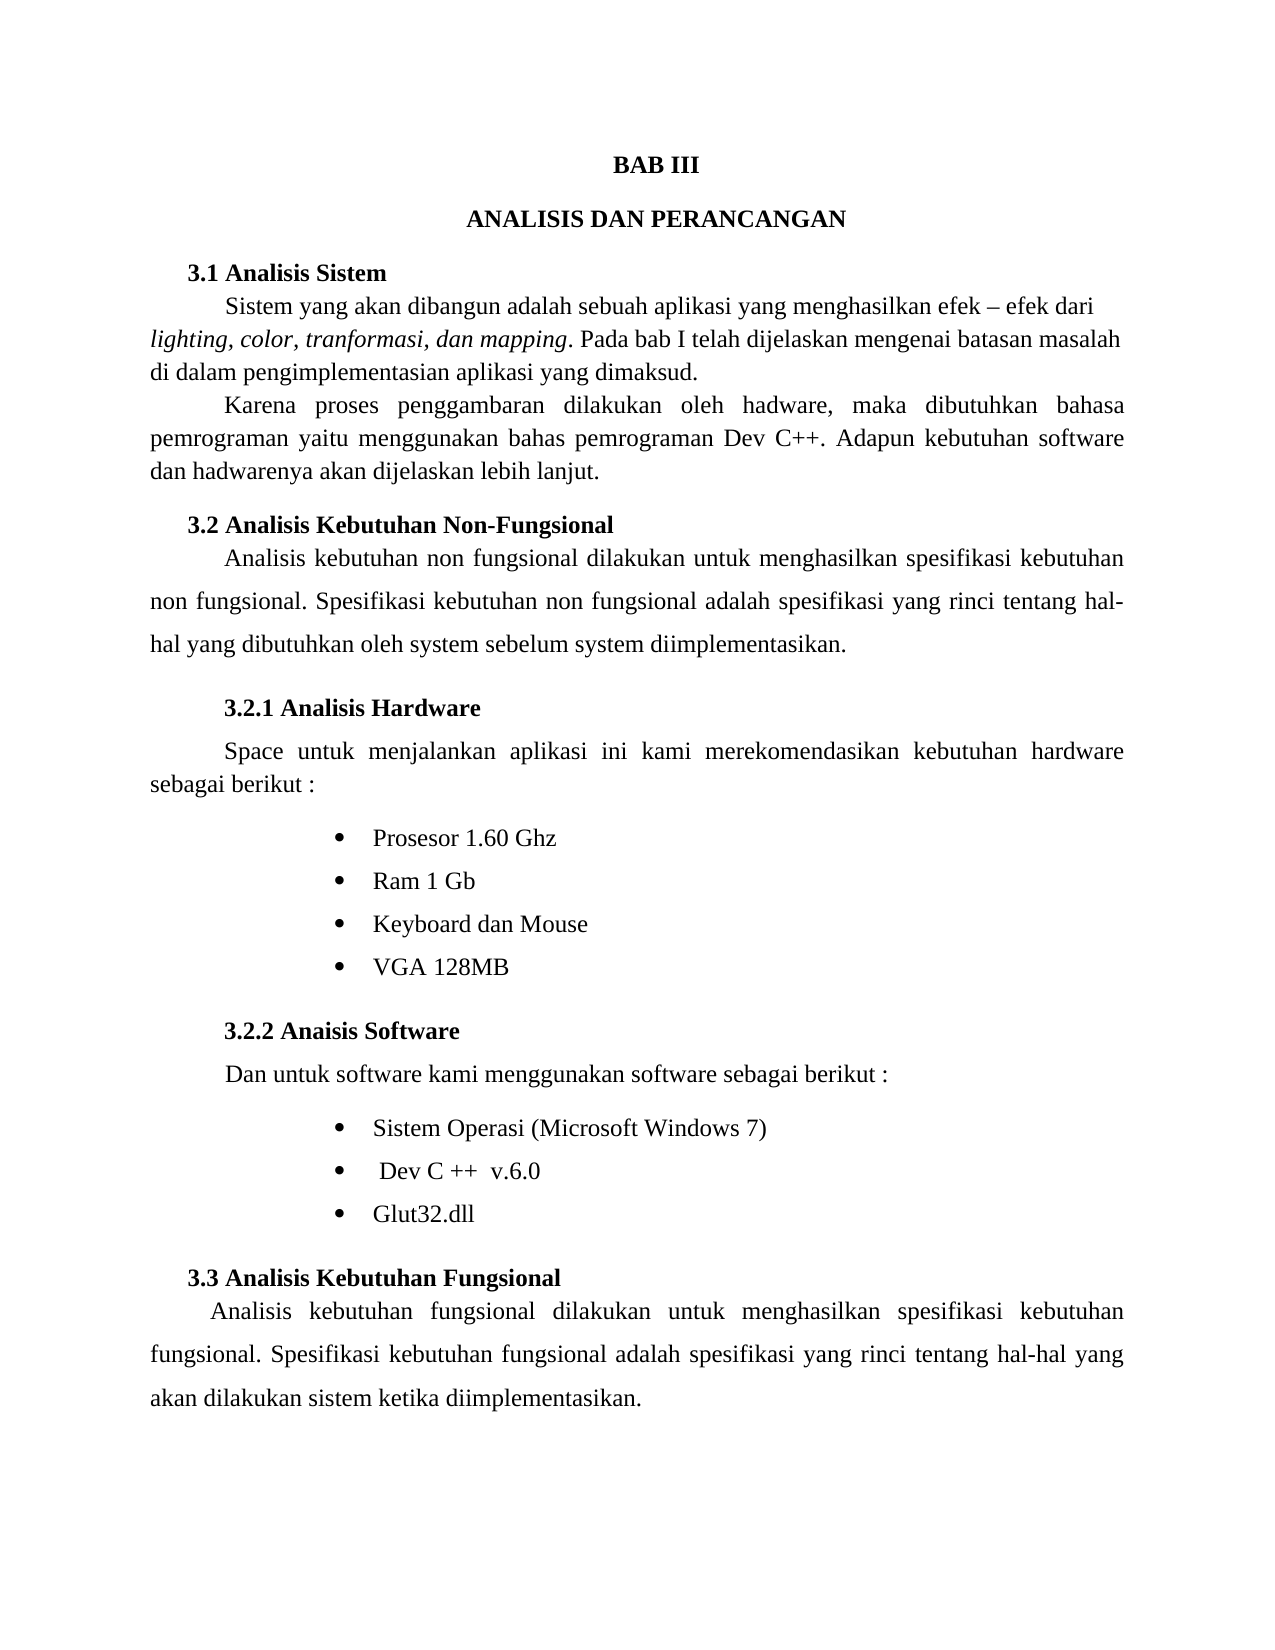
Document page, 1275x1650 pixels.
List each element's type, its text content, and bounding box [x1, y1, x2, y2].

text Analisis kebutuhan non fungsional dilakukan untuk menghasilkan spesifikasi kebutuhan non fungsional. Spesifikasi kebutuhan non fungsional adalah spesifikasi yang rinci tentang hal-hal yang dibutuhkan oleh system sebelum system diimplementasikan. [150, 543, 1125, 658]
list Analisis Sistem [187, 258, 1125, 286]
subtitle 3.2 Analisis Kebutuhan Non-Fungsional [150, 510, 1125, 538]
subtitle 3.2.1 Analisis Hardware [224, 693, 1125, 722]
list VGA 128MB [335, 952, 1125, 981]
list Prosesor 1.60 Ghz [335, 823, 1125, 852]
text Dan untuk software kami menggunakan software sebagai berikut : [150, 1059, 1125, 1088]
list Glut32.dll [335, 1199, 1125, 1228]
list Sistem Operasi (Microsoft Windows 7) [335, 1113, 1125, 1142]
list Sistem yang akan dibangun adalah sebuah aplikasi yang menghasilkan efek – efek dari lighting, color, tranformasi, dan mapping. Pada bab I telah dijelaskan mengenai batasan masalah di dalam pengimplementasian aplikasi yang dimaksud. [150, 291, 1125, 386]
text ANALISIS DAN PERANCANGAN [150, 204, 1125, 233]
text Space untuk menjalankan aplikasi ini kami merekomendasikan kebutuhan hardware sebagai berikut : [150, 736, 1125, 798]
subtitle 3.2.2 Anaisis Software [224, 1016, 1125, 1045]
list Ram 1 Gb [335, 866, 1125, 895]
list Dev C ++ v.6.0 [335, 1156, 1125, 1185]
text BAB III [150, 150, 1125, 179]
subtitle 3.3 Analisis Kebutuhan Fungsional [150, 1263, 1125, 1292]
text Analisis kebutuhan fungsional dilakukan untuk menghasilkan spesifikasi kebutuhan fungsional. Spesifikasi kebutuhan fungsional adalah spesifikasi yang rinci tentang hal-hal yang akan dilakukan sistem ketika diimplementasikan. [150, 1296, 1125, 1411]
list Keyboard dan Mouse [335, 909, 1125, 938]
list Karena proses penggambaran dilakukan oleh hadware, maka dibutuhkan bahasa pemrograman yaitu menggunakan bahas pemrograman Dev C++. Adapun kebutuhan software dan hadwarenya akan dijelaskan lebih lanjut. [150, 390, 1125, 484]
